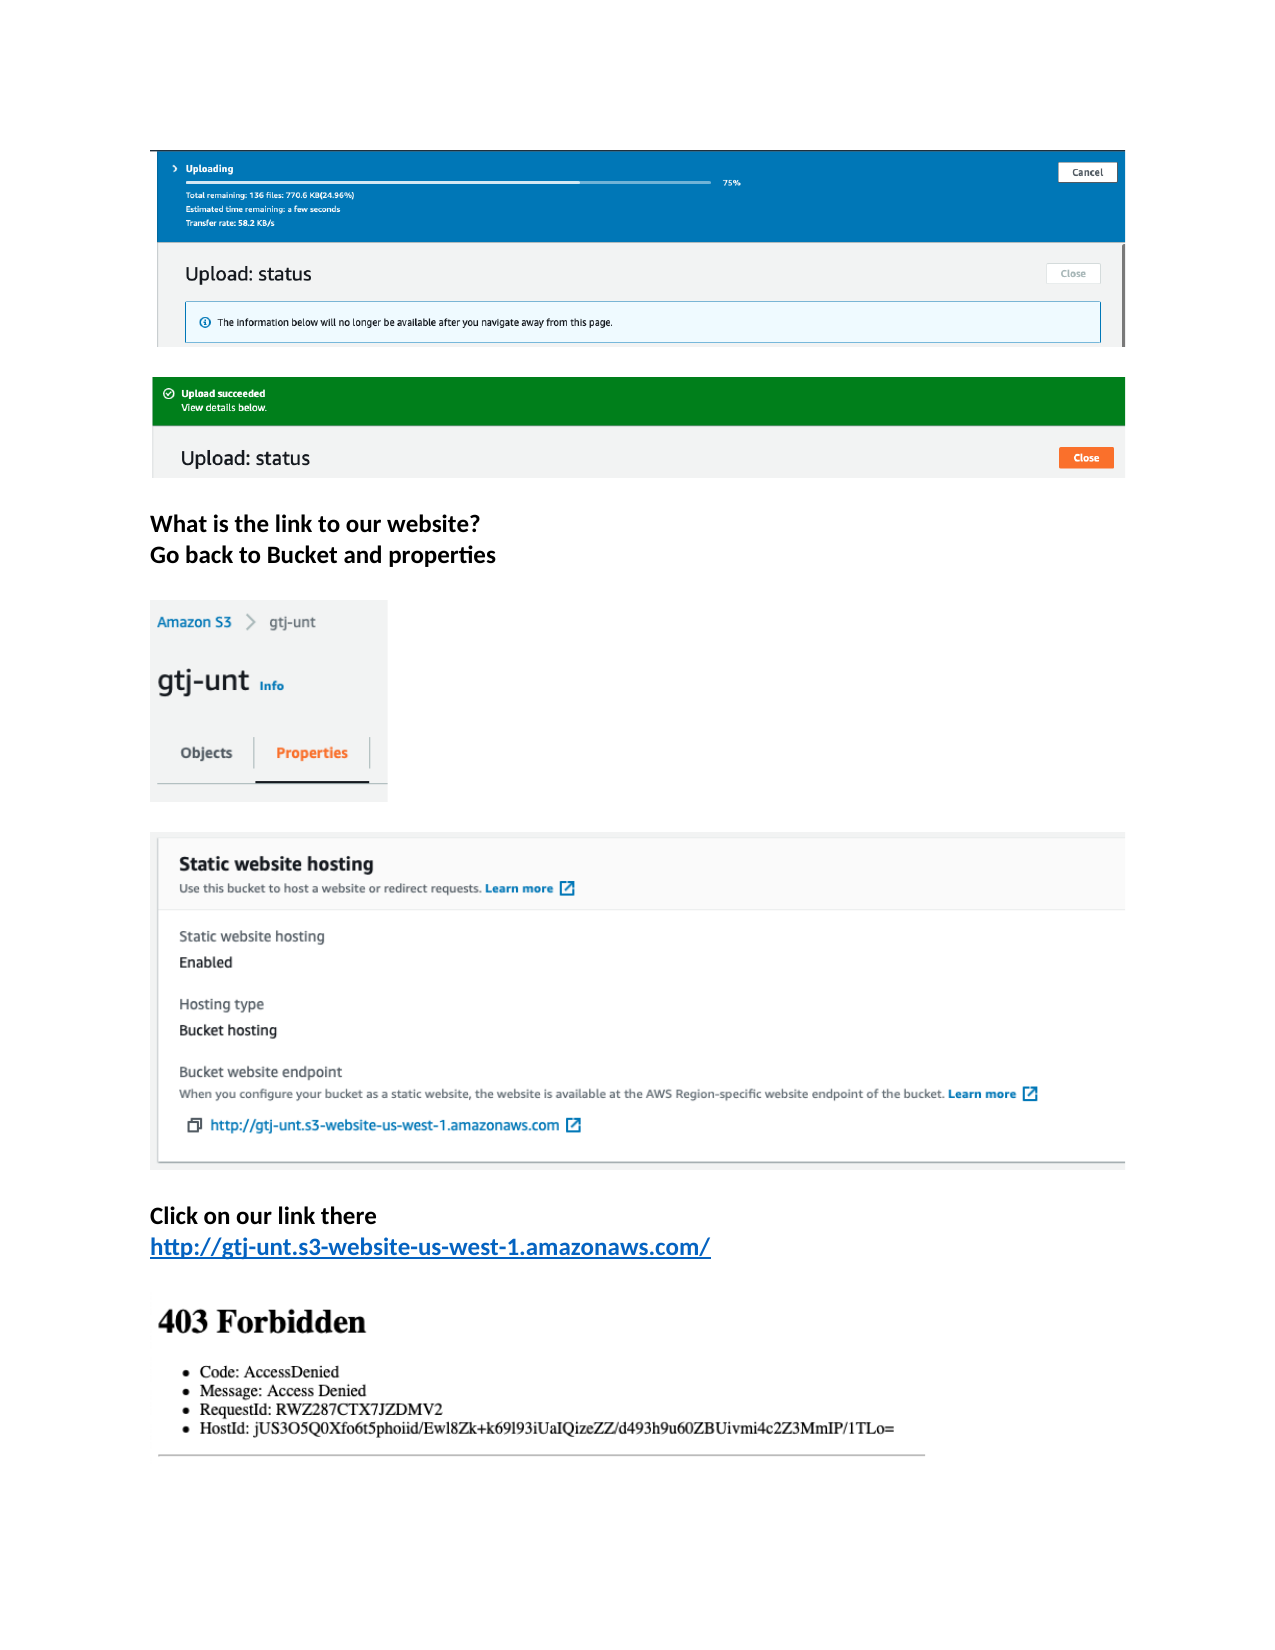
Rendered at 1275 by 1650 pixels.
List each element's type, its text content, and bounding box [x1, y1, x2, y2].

picture [150, 1292, 926, 1465]
picture [150, 377, 1125, 478]
text Click on our link there [150, 1201, 1125, 1231]
picture [150, 150, 1125, 347]
text Go back to Bucket and properties [150, 539, 1125, 569]
picture [1059, 163, 1117, 182]
picture [150, 832, 1125, 1170]
picture [150, 600, 388, 802]
text What is the link to our website? [150, 508, 1125, 539]
text http://gtj-unt.s3-website-us-west-1.amazonaws.com/ [150, 1231, 1125, 1262]
picture [191, 166, 197, 173]
